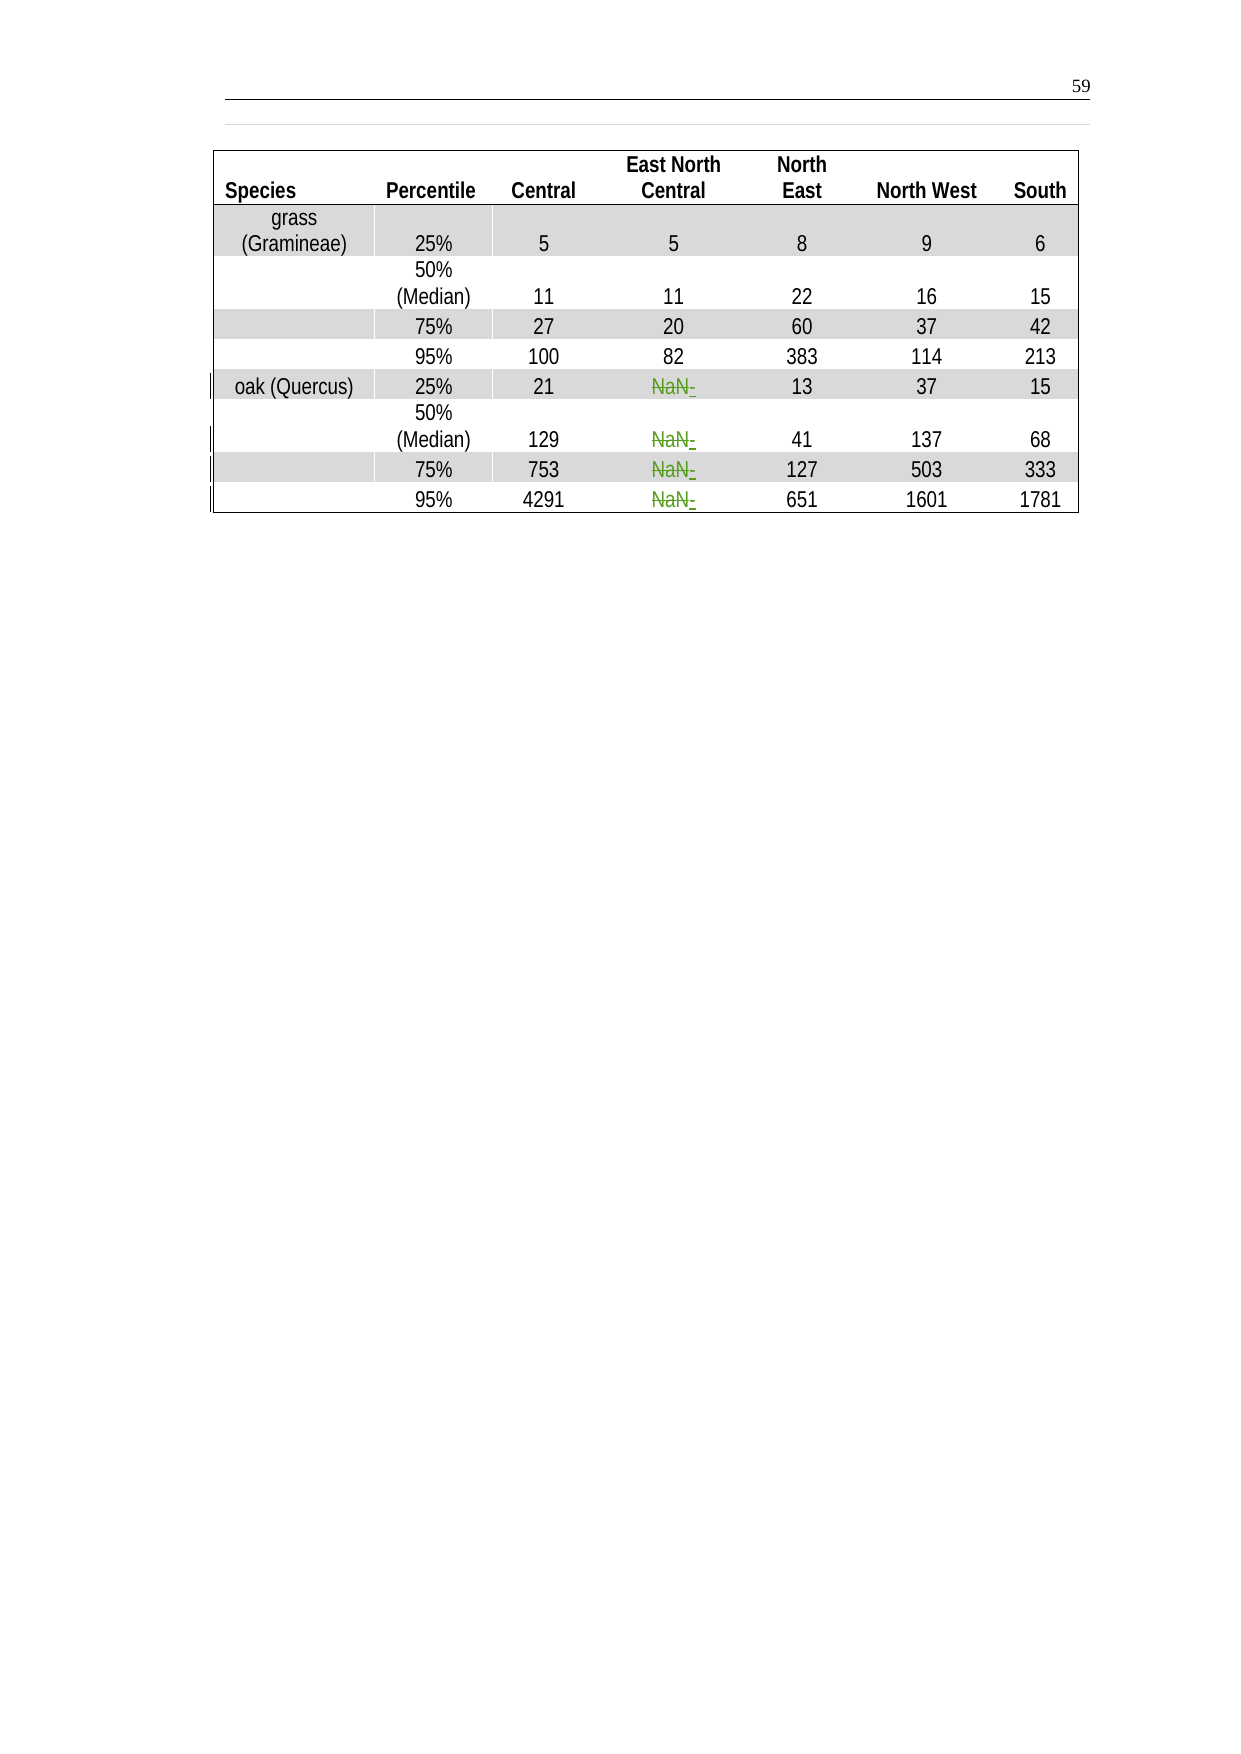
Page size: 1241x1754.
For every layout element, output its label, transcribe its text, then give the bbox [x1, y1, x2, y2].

table_header Species [214, 151, 374, 204]
table_header Central [493, 151, 595, 204]
table_cell 15 [1001, 256, 1078, 309]
table_cell 4291 [493, 482, 595, 512]
table_cell [214, 399, 374, 452]
table_cell 15 [1001, 369, 1078, 399]
table_cell 41 [752, 399, 852, 452]
table_cell 37 [852, 369, 1001, 399]
table_cell 1781 [1001, 482, 1078, 512]
table_cell 16 [852, 256, 1001, 309]
table_cell [214, 256, 374, 309]
table_cell 37 [852, 309, 1001, 339]
table_cell 127 [752, 452, 852, 482]
table_cell [214, 482, 374, 512]
table_cell 129 [493, 399, 595, 452]
table_cell 60 [752, 309, 852, 339]
table_cell 75% [375, 452, 492, 482]
table_cell [595, 399, 752, 452]
table_cell 42 [1001, 309, 1078, 339]
table_cell 383 [752, 339, 852, 369]
table_cell 50% (Median) [375, 399, 492, 452]
table_cell 9 [852, 205, 1001, 256]
table_cell 651 [752, 482, 852, 512]
table_cell 20 [595, 309, 752, 339]
table_cell 68 [1001, 399, 1078, 452]
table_cell 13 [752, 369, 852, 399]
table_cell 8 [752, 205, 852, 256]
table_cell 27 [493, 309, 595, 339]
table_cell grass (Gramineae) [214, 205, 374, 256]
table_header East North Central [595, 151, 752, 204]
table_cell 213 [1001, 339, 1078, 369]
table_cell 25% [375, 205, 492, 256]
table_cell 1601 [852, 482, 1001, 512]
table_header North West [852, 151, 1001, 204]
table_cell 50% (Median) [375, 256, 492, 309]
table_cell [214, 309, 374, 339]
table_cell 75% [375, 309, 492, 339]
table_cell oak (Quercus) [214, 369, 374, 399]
table_cell 6 [1001, 205, 1078, 256]
table_cell [214, 339, 374, 369]
table_cell 5 [493, 205, 595, 256]
table_cell 11 [595, 256, 752, 309]
table_cell 82 [595, 339, 752, 369]
table_cell 333 [1001, 452, 1078, 482]
table_cell [595, 452, 752, 482]
table_cell [595, 482, 752, 512]
table_cell 95% [375, 339, 492, 369]
table_cell 753 [493, 452, 595, 482]
table_cell 11 [493, 256, 595, 309]
table_cell 114 [852, 339, 1001, 369]
table_header North East [752, 151, 852, 204]
table_cell 100 [493, 339, 595, 369]
table_cell 503 [852, 452, 1001, 482]
table_cell 21 [493, 369, 595, 399]
table_cell 22 [752, 256, 852, 309]
table_cell 137 [852, 399, 1001, 452]
table_cell 25% [375, 369, 492, 399]
table_cell [214, 452, 374, 482]
table_header South [1001, 151, 1078, 204]
table_cell [595, 369, 752, 399]
table_header Percentile [375, 151, 492, 204]
table_cell 95% [375, 482, 492, 512]
table_cell 5 [595, 205, 752, 256]
